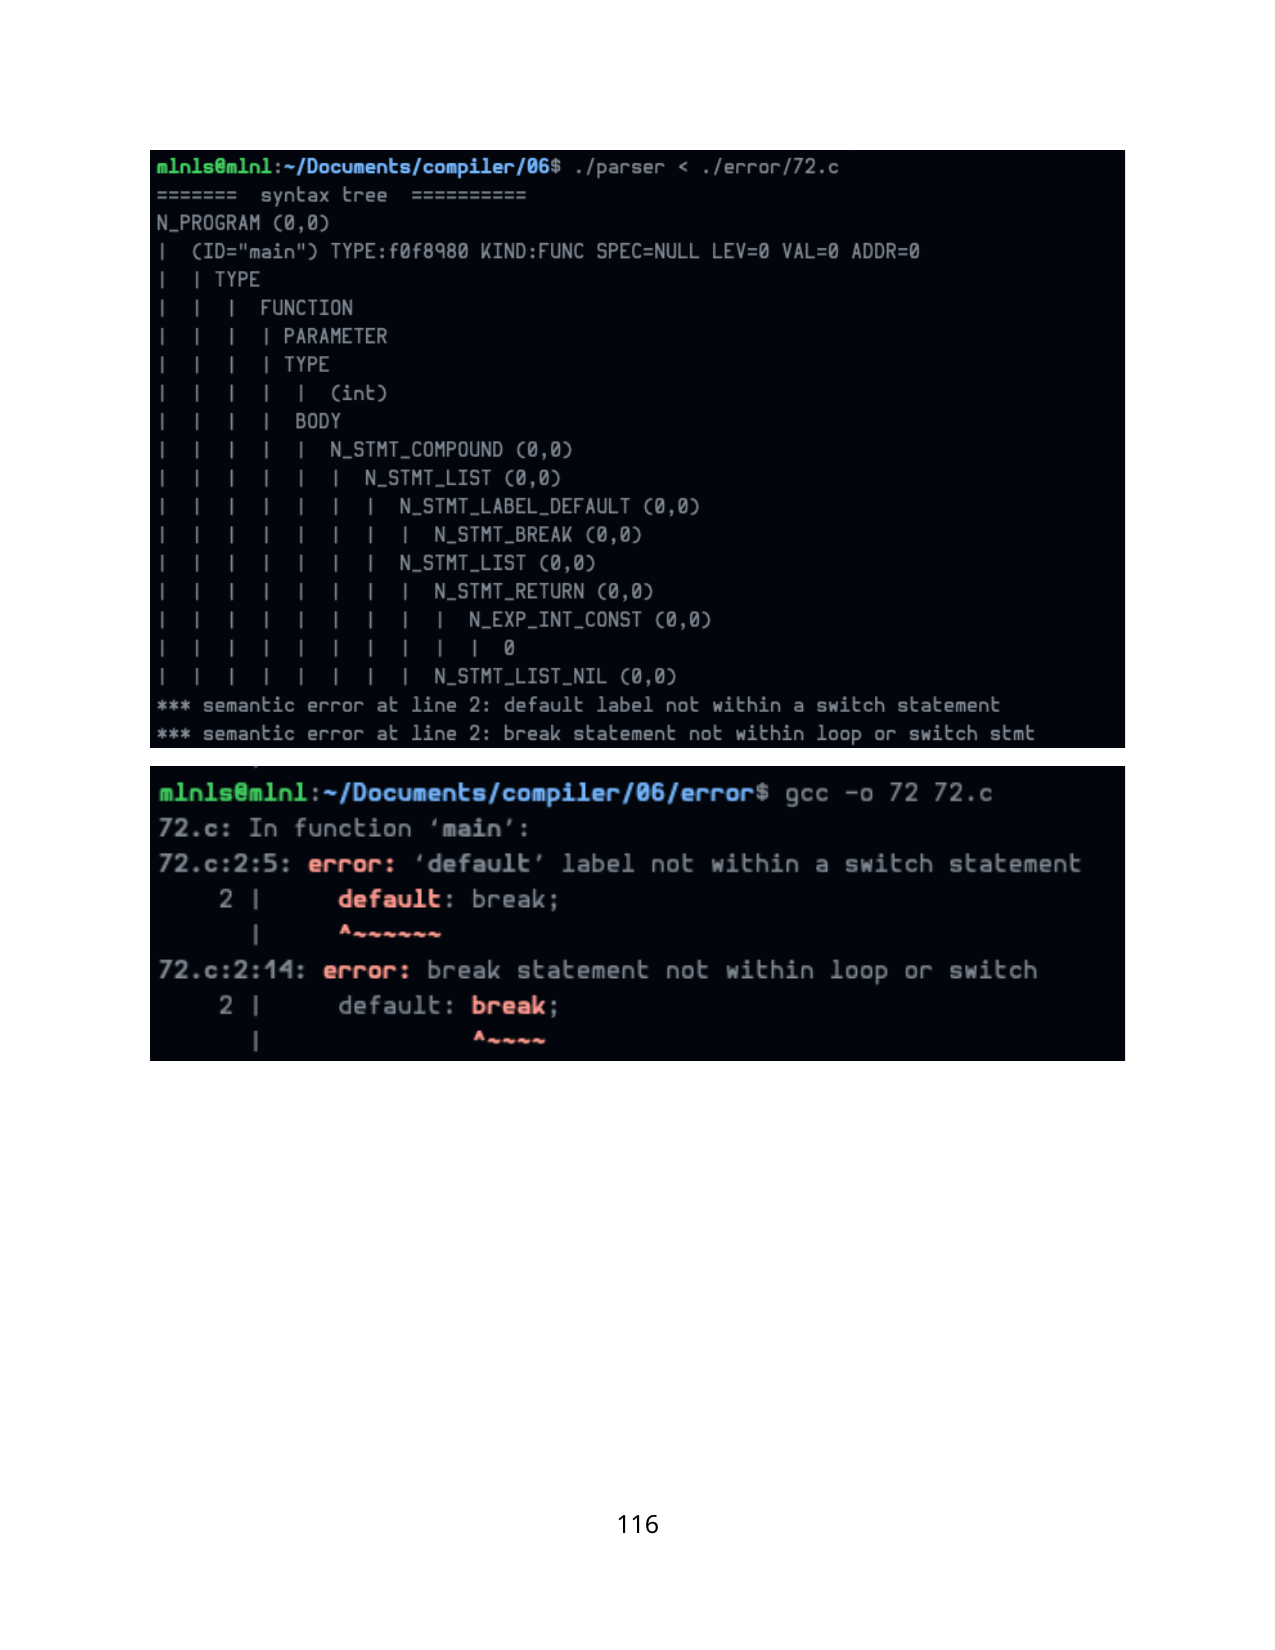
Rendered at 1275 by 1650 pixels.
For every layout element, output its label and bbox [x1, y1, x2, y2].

picture [150, 150, 1125, 748]
picture [150, 766, 1125, 1061]
